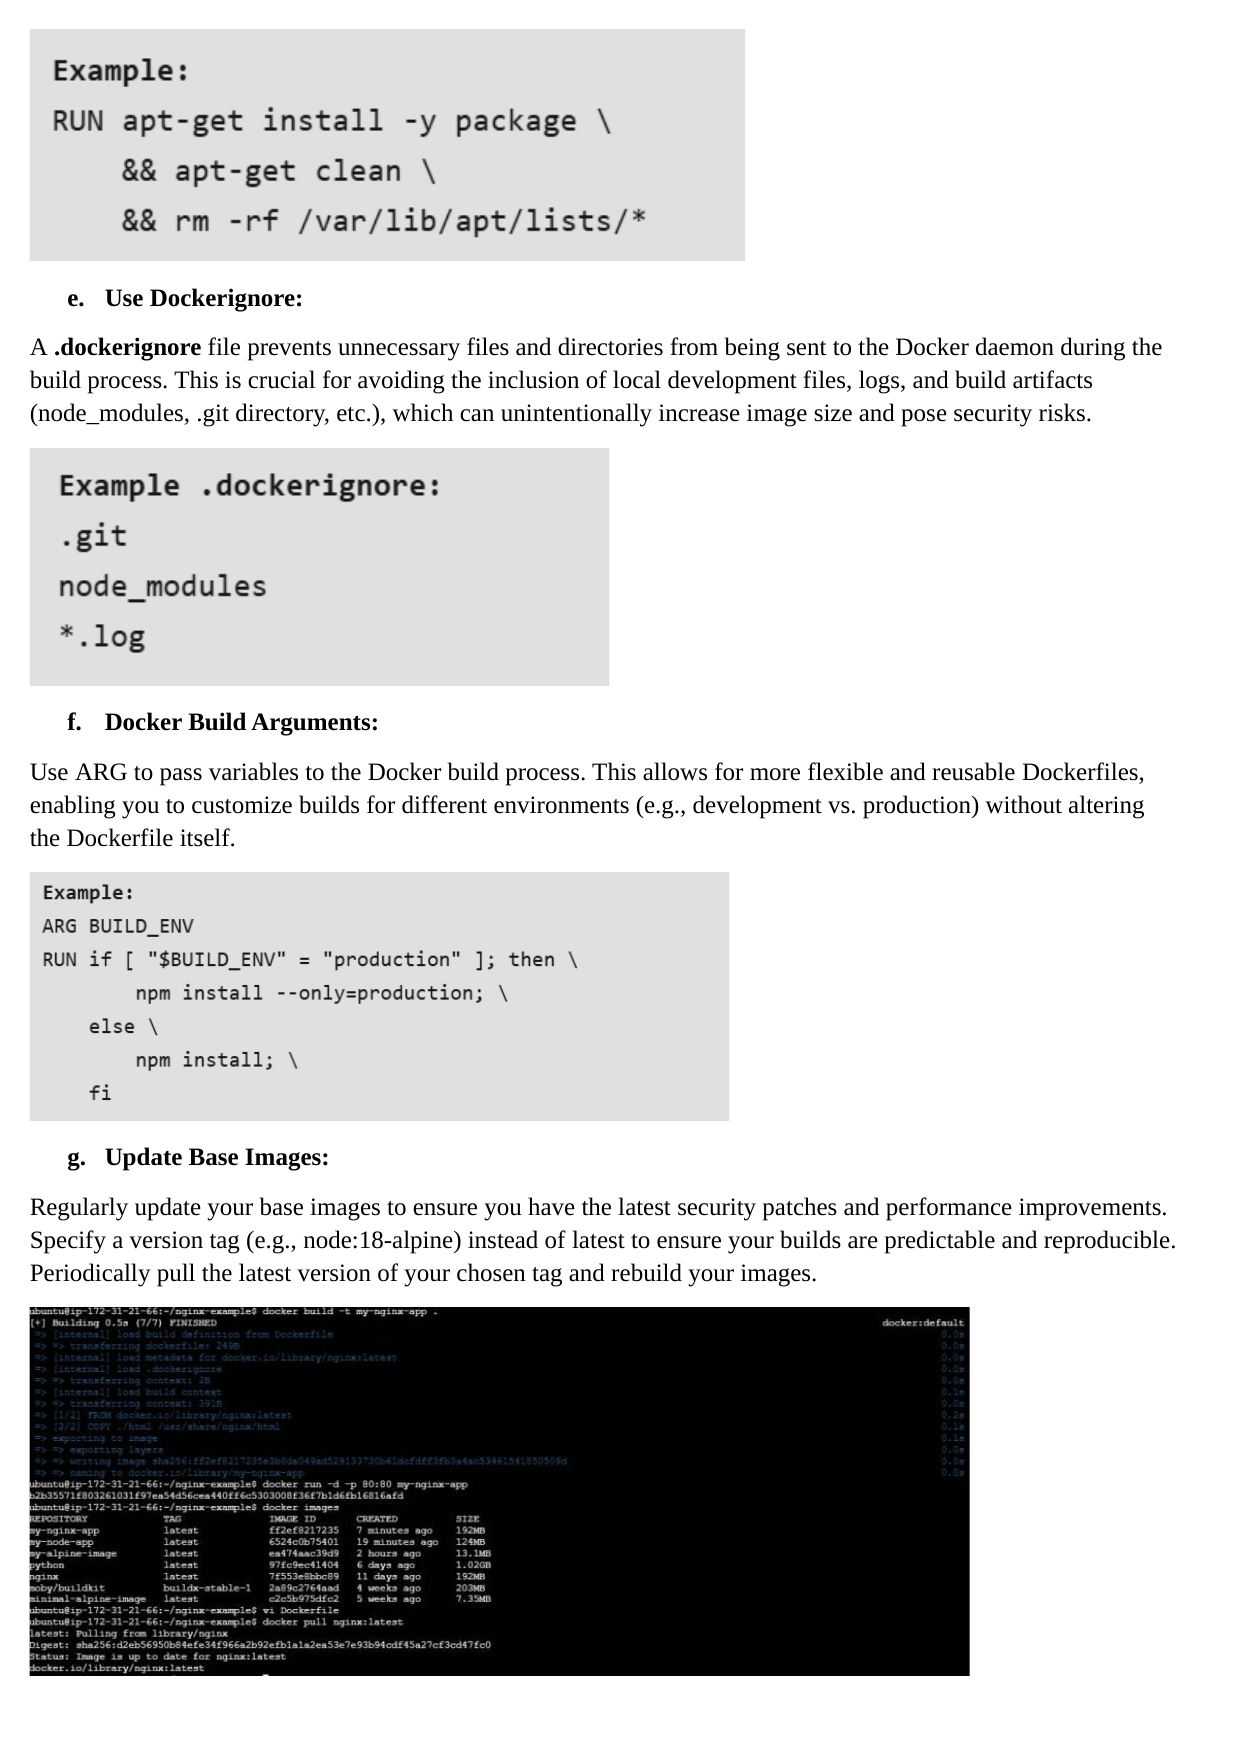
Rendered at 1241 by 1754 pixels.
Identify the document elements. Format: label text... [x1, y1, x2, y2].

picture [29, 448, 610, 686]
picture [29, 1307, 970, 1676]
list Update Base Images: [67, 1142, 1211, 1171]
list Use Dockerignore: [67, 283, 1211, 311]
text Regularly update your base images to ensure you have the latest security patches and performance improvements. Specify a version tag (e.g., node:18-alpine) instead of latest to ensure your builds are predictable and reproducible. Periodically pull the latest version of your chosen tag and rebuild your images. [29, 1192, 1211, 1286]
text A .dockerignore file prevents unnecessary files and directories from being sent to the Docker daemon during the build process. This is crucial for avoiding the inclusion of local development files, logs, and build artifacts (node_modules, .git directory, etc.), which can unintentionally increase image size and pose security risks. [29, 332, 1211, 427]
text Use ARG to pass variables to the Docker build process. This allows for more flexible and reusable Dockerfiles, enabling you to customize builds for different environments (e.g., development vs. production) without altering the Dockerfile itself. [29, 757, 1211, 852]
list Docker Build Arguments: [67, 707, 1211, 736]
picture [29, 872, 730, 1121]
picture [29, 29, 746, 261]
